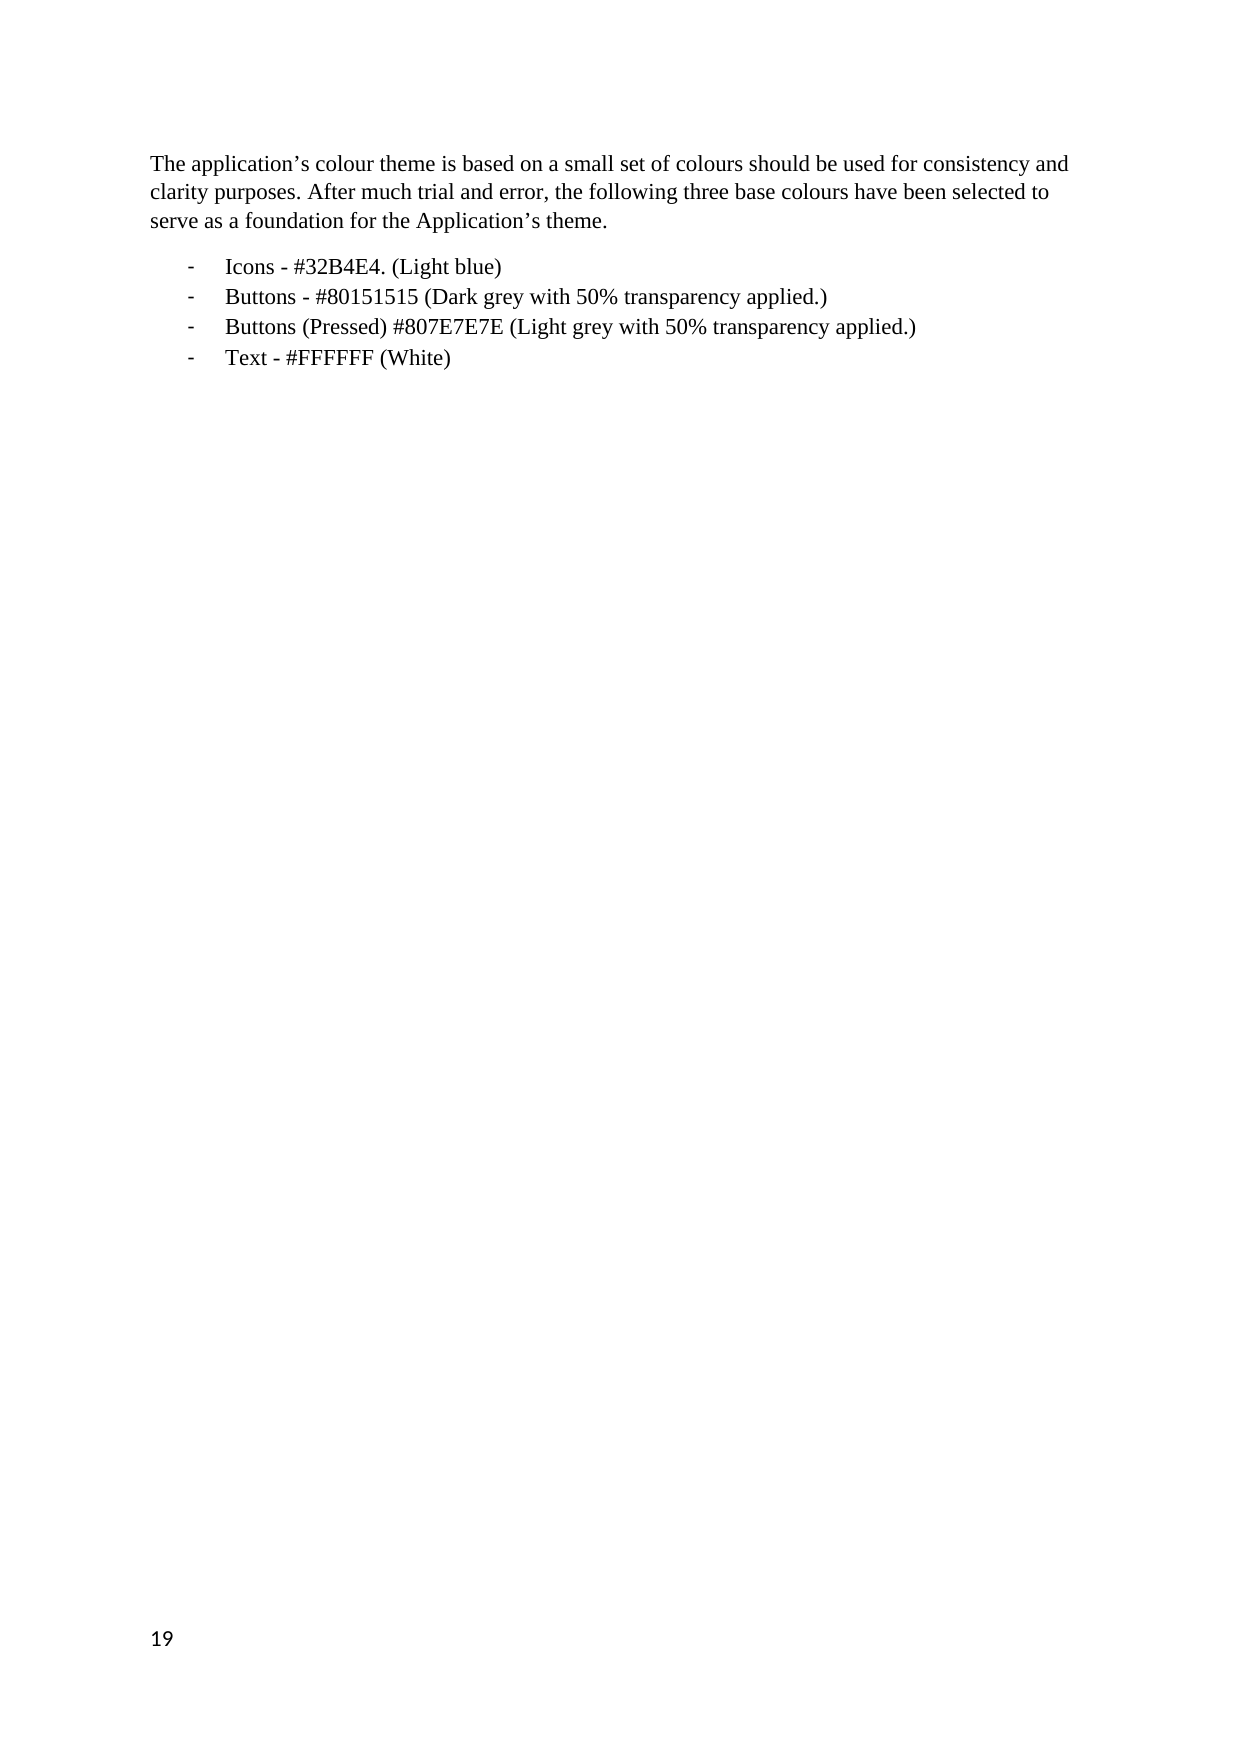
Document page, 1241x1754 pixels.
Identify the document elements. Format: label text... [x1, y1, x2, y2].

list Text - #FFFFFF (White) [187, 343, 1090, 371]
list Buttons - #80151515 (Dark grey with 50% transparency applied.) [187, 282, 1090, 310]
text The application’s colour theme is based on a small set of colours should be used for consistency and clarity purposes. After much trial and error, the following three base colours have been selected to serve as a foundation for the Application’s theme. [150, 150, 1090, 233]
list Buttons (Pressed) #807E7E7E (Light grey with 50% transparency applied.) [187, 312, 1090, 340]
list Icons - #32B4E4. (Light blue) [187, 252, 1090, 280]
